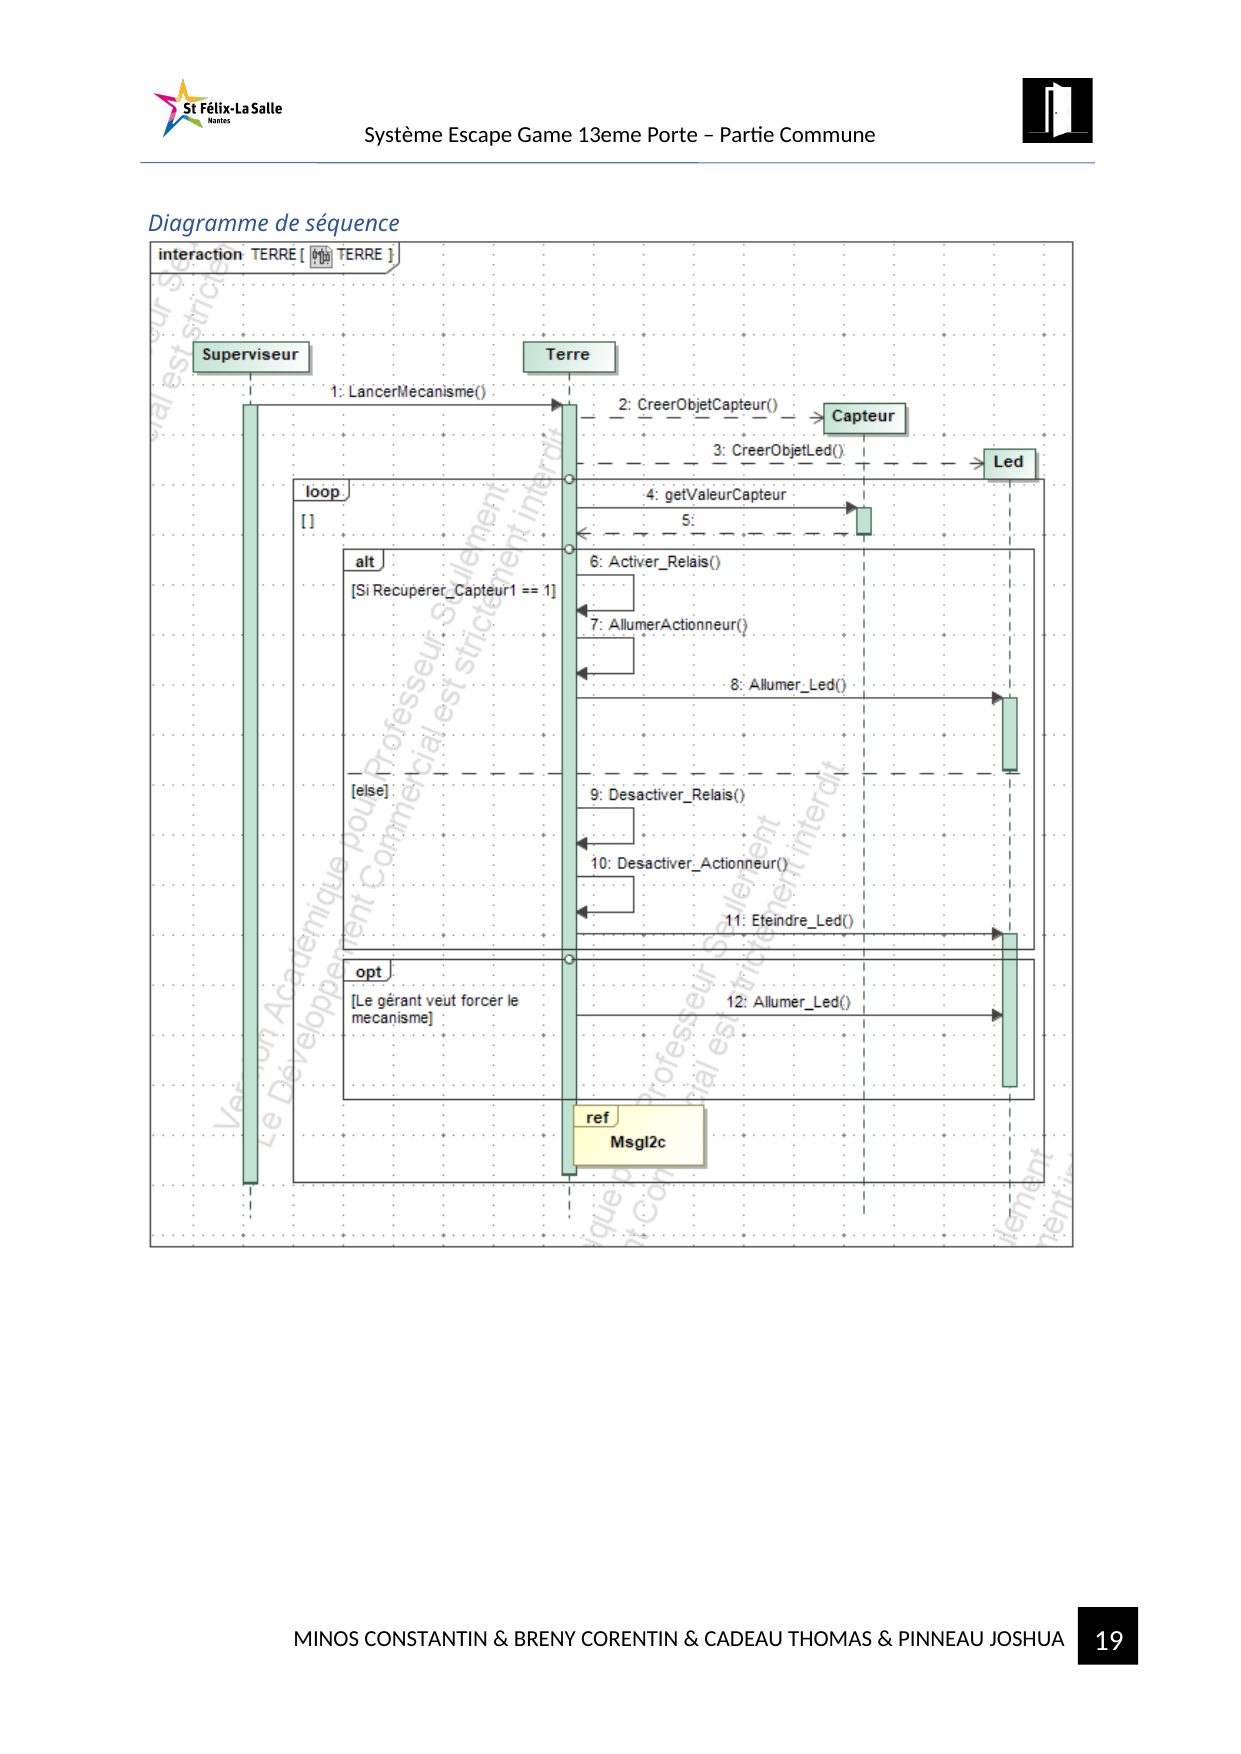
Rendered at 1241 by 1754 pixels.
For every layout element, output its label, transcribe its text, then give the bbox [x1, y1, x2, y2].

picture [1022, 78, 1093, 143]
picture [147, 73, 290, 142]
picture [147, 240, 1078, 1252]
subtitle Diagramme de séquence [148, 207, 1078, 238]
